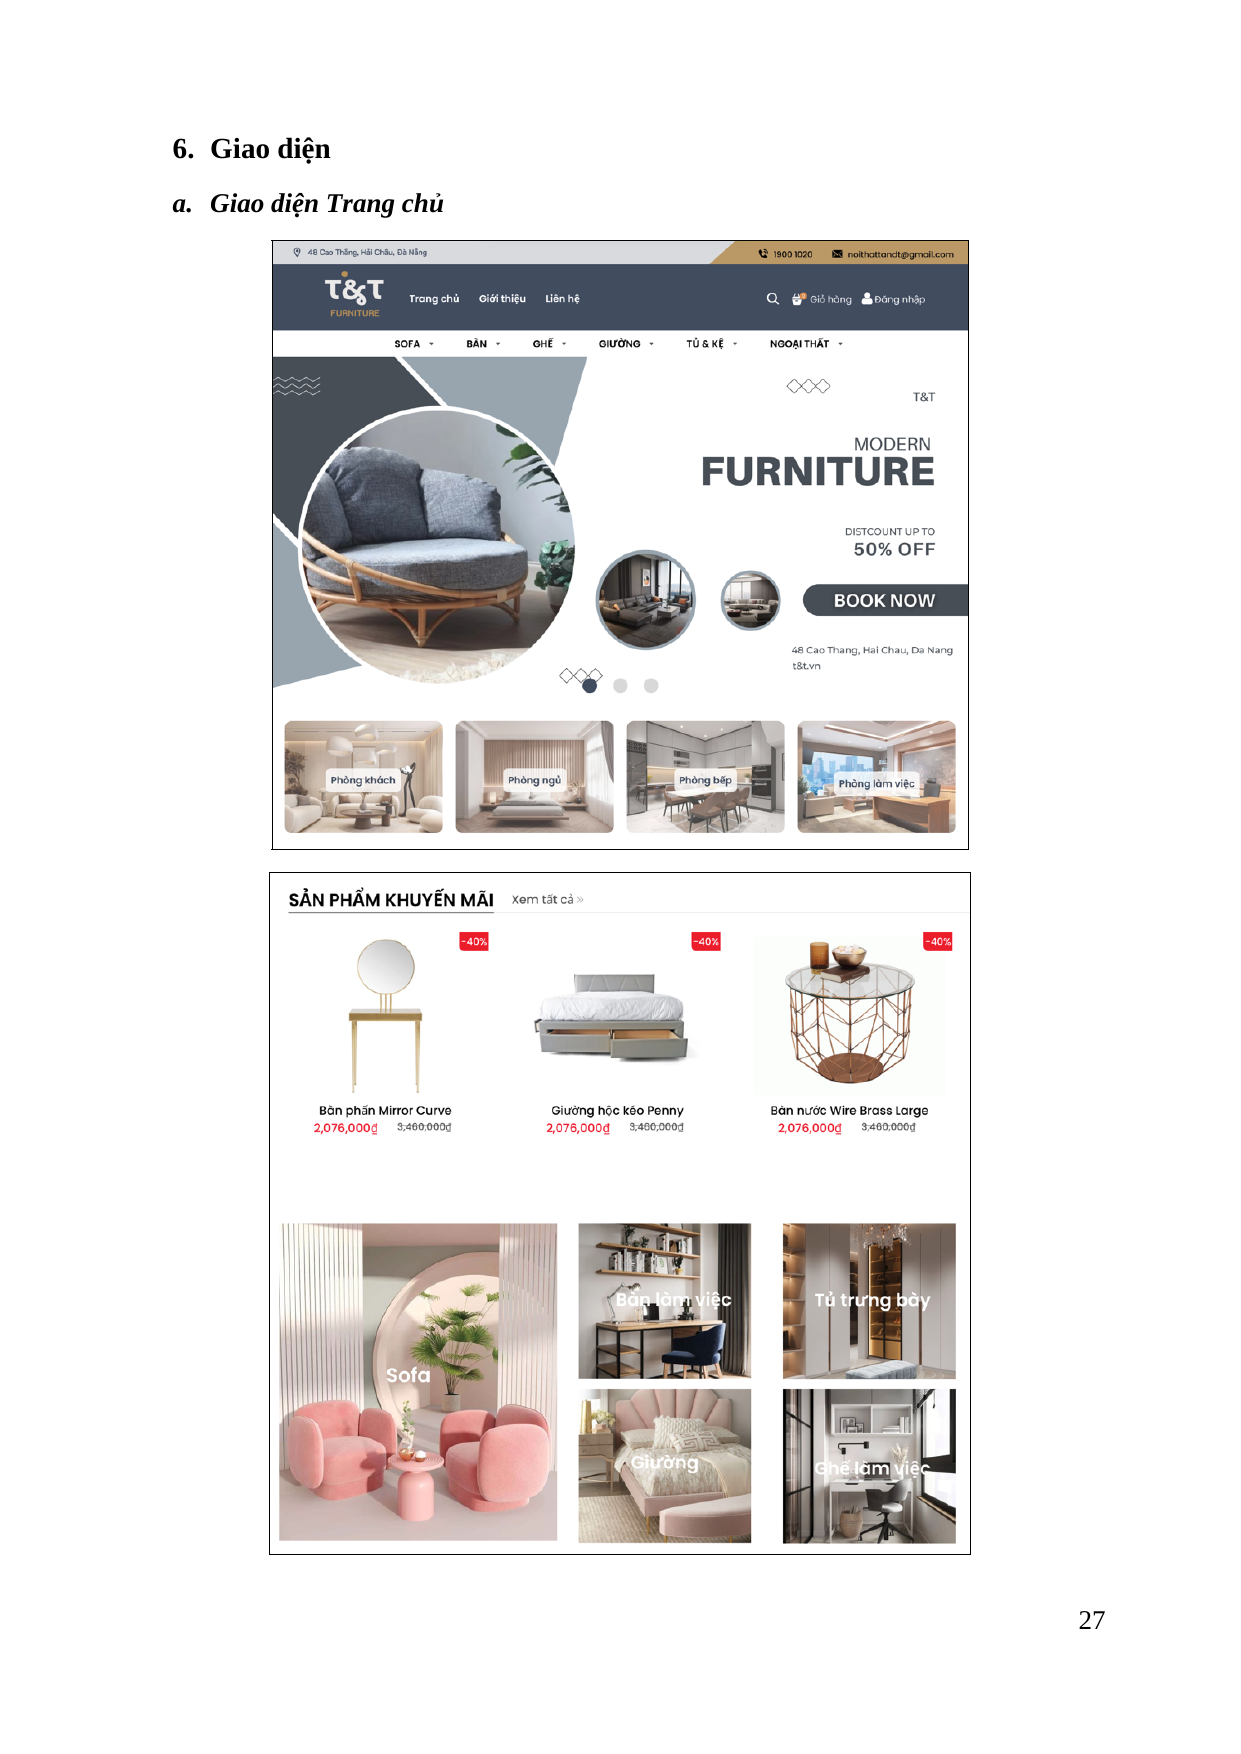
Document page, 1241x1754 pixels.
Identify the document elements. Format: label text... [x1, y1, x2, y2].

picture [273, 241, 968, 849]
subtitle Giao diện Trang chủ [172, 187, 1105, 218]
subtitle Giao diện [172, 131, 1105, 165]
picture [270, 873, 970, 1554]
